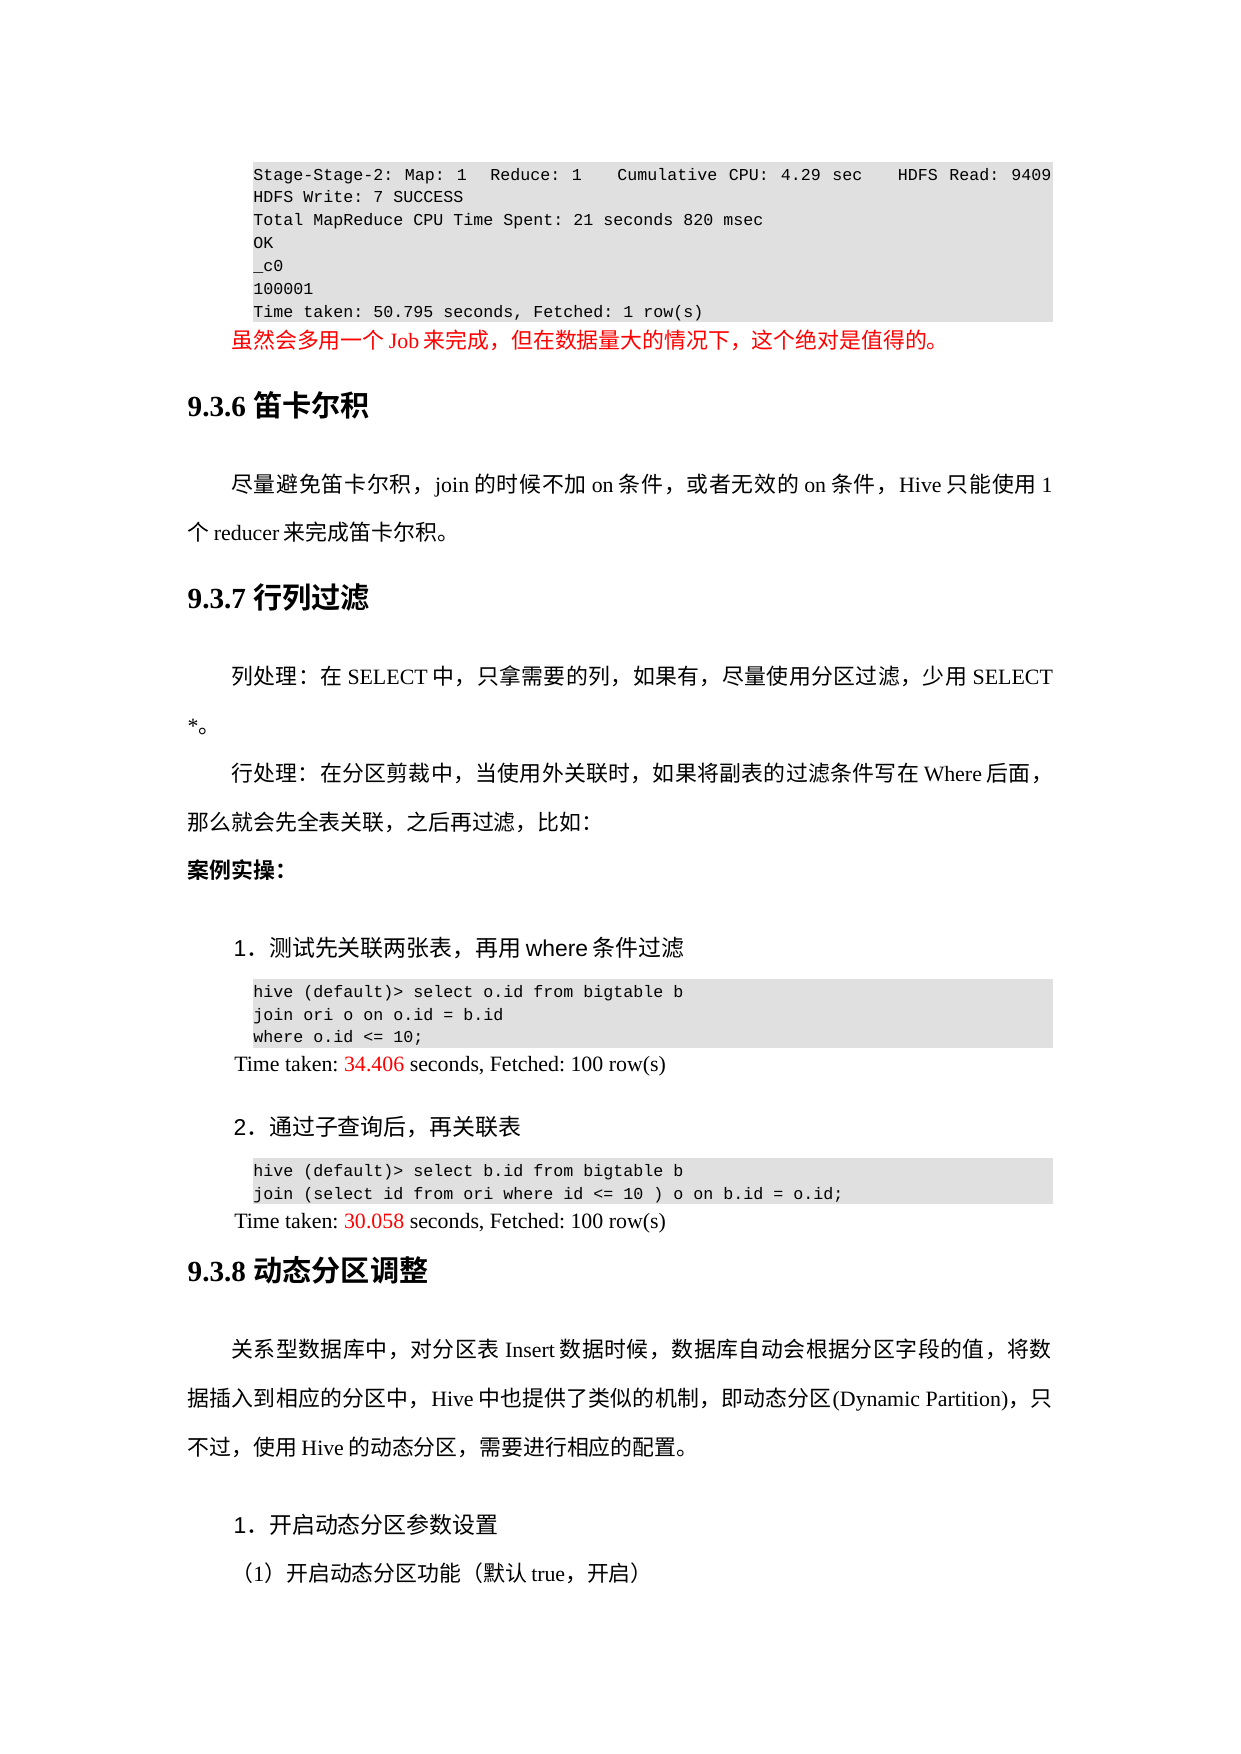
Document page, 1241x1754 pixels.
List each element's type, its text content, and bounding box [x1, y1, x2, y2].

subtitle 9.3.6 笛卡尔积 [187, 371, 1053, 436]
text Stage-Stage-2: Map: 1 Reduce: 1 Cumulative CPU: 4.29 sec HDFS Read: 9409 HDFS Write: 7 SUCCESS [253, 162, 1053, 208]
text hive (default)> select b.id from bigtable b [253, 1158, 1053, 1181]
text Time taken: 34.406 seconds, Fetched: 100 row(s) [187, 1048, 1053, 1080]
text join ori o on o.id = b.id [253, 1002, 1053, 1025]
subtitle 9.3.7 行列过滤 [187, 563, 1053, 628]
text 2．通过子查询后，再关联表 [187, 1093, 1053, 1158]
text 100001 [253, 277, 1053, 299]
text 案例实操： [187, 853, 1053, 885]
text Time taken: 50.795 seconds, Fetched: 1 row(s) [253, 299, 1053, 322]
text _c0 [253, 254, 1053, 277]
text Time taken: 30.058 seconds, Fetched: 100 row(s) [187, 1204, 1053, 1237]
text 1．测试先关联两张表，再用where条件过滤 [187, 914, 1053, 979]
text join (select id from ori where id <= 10 ) o on b.id = o.id; [253, 1181, 1053, 1204]
text Total MapReduce CPU Time Spent: 21 seconds 820 msec [253, 208, 1053, 231]
text 行处理：在分区剪裁中，当使用外关联时，如果将副表的过滤条件写在Where后面，那么就会先全表关联，之后再过滤，比如： [187, 756, 1053, 837]
text where o.id <= 10; [253, 1025, 1053, 1048]
text 关系型数据库中，对分区表Insert数据时候，数据库自动会根据分区字段的值，将数据插入到相应的分区中，Hive中也提供了类似的机制，即动态分区(Dynamic Partition)，只不过，使用Hive的动态分区，需要进行相应的配置。 [187, 1332, 1053, 1462]
text （1）开启动态分区功能（默认true，开启） [187, 1556, 1053, 1588]
subtitle 9.3.8 动态分区调整 [187, 1237, 1053, 1302]
text 虽然会多用一个Job来完成，但在数据量大的情况下，这个绝对是值得的。 [187, 322, 1053, 355]
text hive (default)> select o.id from bigtable b [253, 979, 1053, 1002]
text 列处理：在SELECT中，只拿需要的列，如果有，尽量使用分区过滤，少用SELECT *。 [187, 659, 1053, 740]
text OK [253, 231, 1053, 254]
text 尽量避免笛卡尔积，join的时候不加on条件，或者无效的on条件，Hive只能使用1个reducer来完成笛卡尔积。 [187, 466, 1053, 547]
text 1．开启动态分区参数设置 [187, 1491, 1053, 1556]
